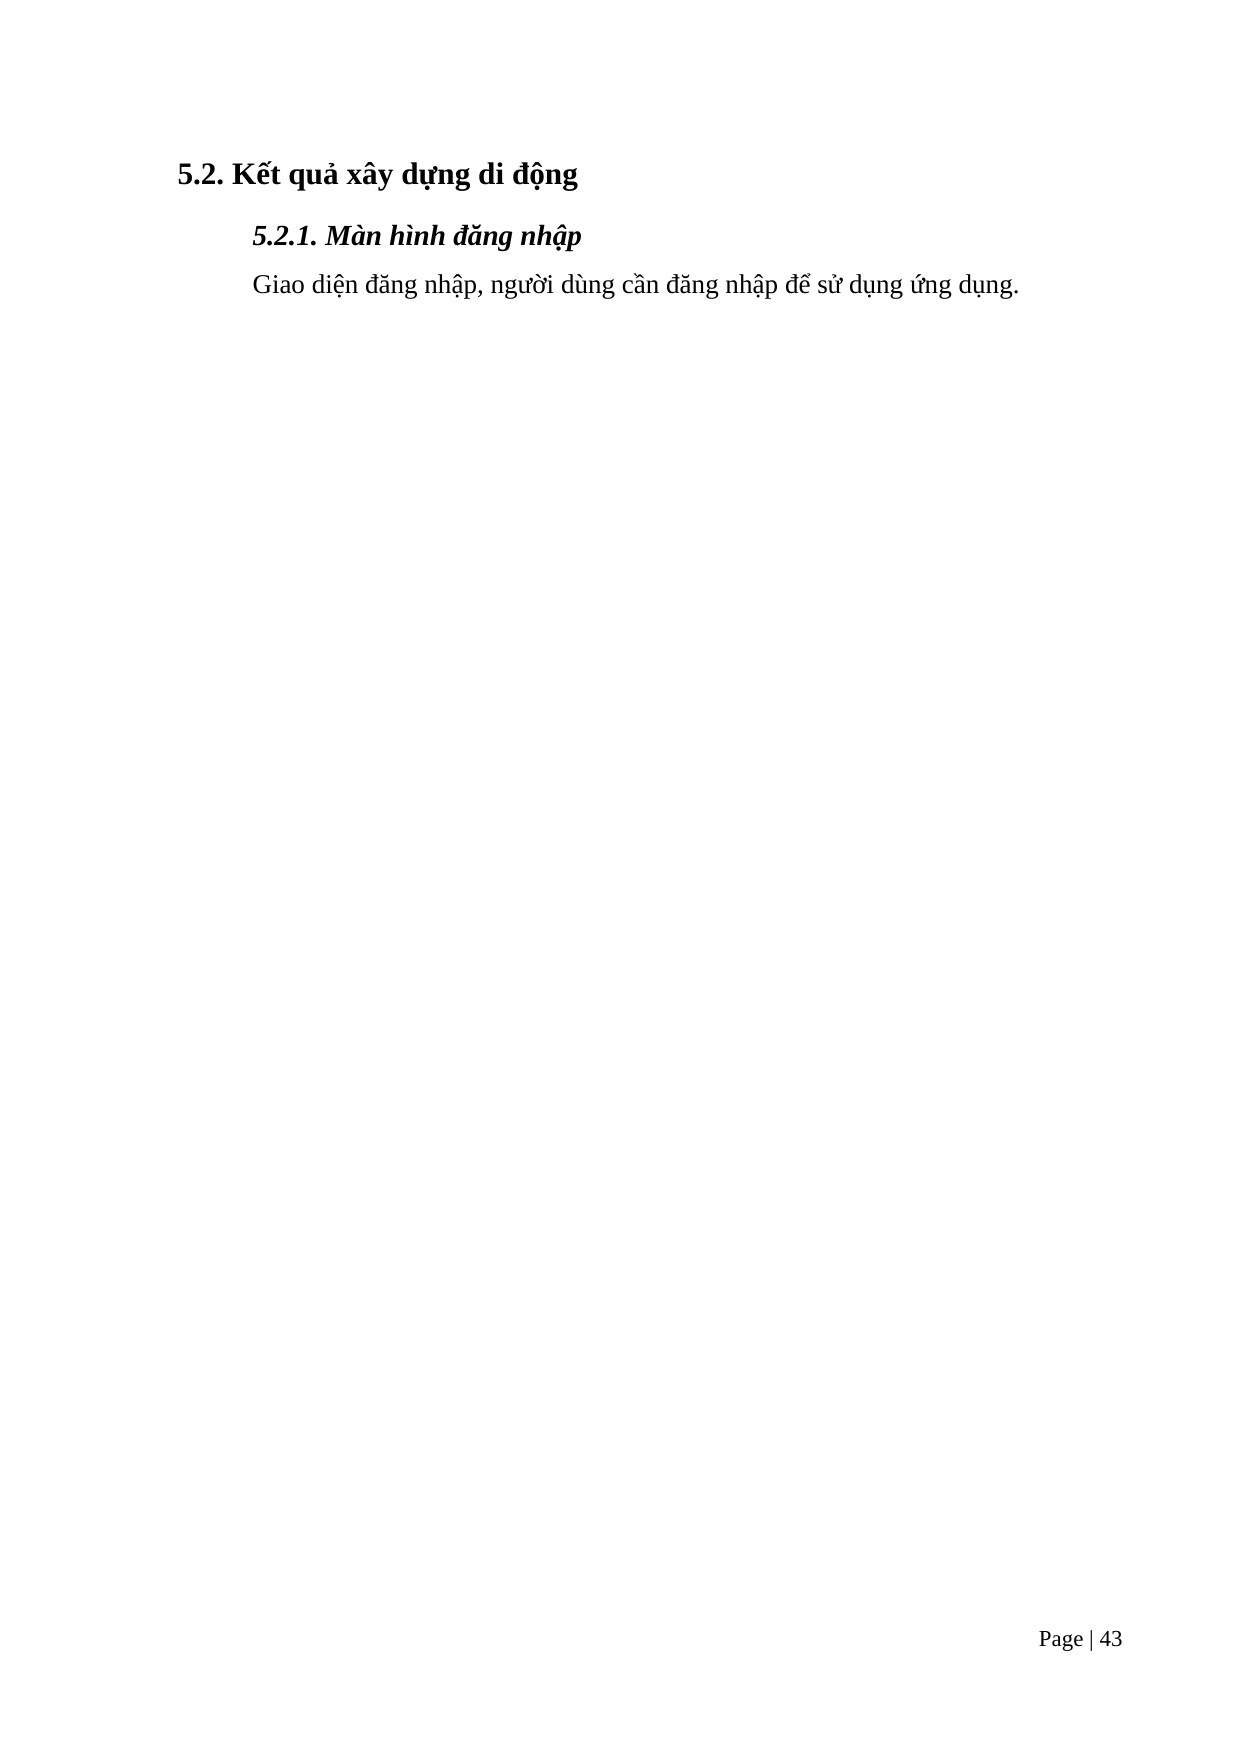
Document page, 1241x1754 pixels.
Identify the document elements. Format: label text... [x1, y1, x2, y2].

subtitle 5.2.1. Màn hình đăng nhập [177, 218, 1122, 251]
text Giao diện đăng nhập, người dùng cần đăng nhập để sử dụng ứng dụng. [177, 268, 1122, 299]
subtitle 5.2. Kết quả xây dựng di động [177, 156, 1122, 192]
